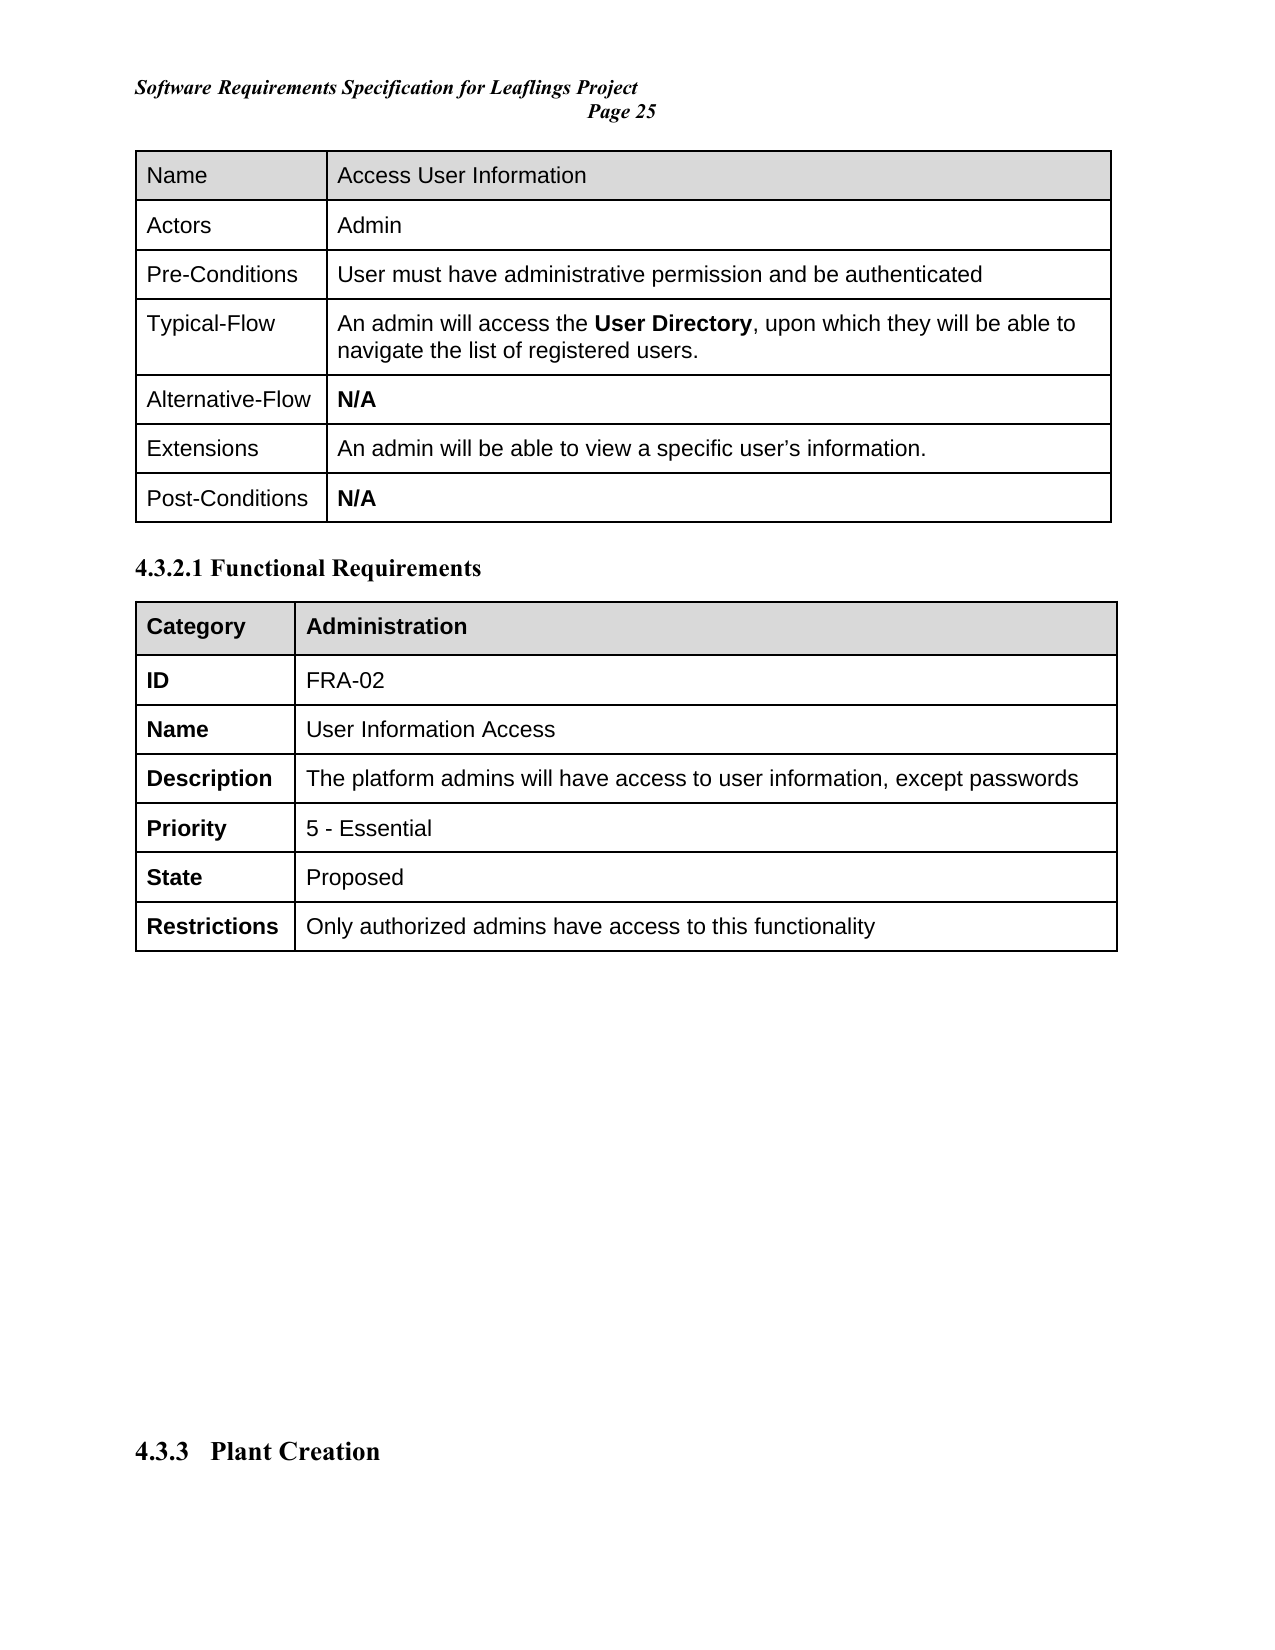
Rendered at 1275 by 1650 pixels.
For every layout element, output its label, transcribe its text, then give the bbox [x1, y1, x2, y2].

table_cell An admin will access the User Directory, upon which they will be able to navigate the list of registered users. [328, 300, 1110, 373]
table_cell Name [137, 706, 294, 753]
table_cell User must have administrative permission and be authenticated [328, 251, 1110, 298]
table_cell State [137, 853, 294, 901]
list Plant Creation [135, 1435, 1140, 1466]
table_header Administration [296, 603, 1116, 654]
table_cell Pre-Conditions [137, 251, 326, 298]
table_cell N/A [328, 376, 1110, 423]
table_cell User Information Access [296, 706, 1116, 753]
table_cell Alternative-Flow [137, 376, 326, 423]
table_header Name [137, 152, 326, 199]
table_cell 5 - Essential [296, 804, 1116, 851]
table_header Access User Information [328, 152, 1110, 199]
table_cell Admin [328, 201, 1110, 248]
table_cell An admin will be able to view a specific user’s information. [328, 425, 1110, 472]
table_cell Restrictions [137, 903, 294, 950]
table_cell ID [137, 656, 294, 703]
table_cell Extensions [137, 425, 326, 472]
list Functional Requirements [135, 553, 1140, 581]
table_cell Description [137, 755, 294, 802]
table_cell Only authorized admins have access to this functionality [296, 903, 1116, 950]
table_cell Proposed [296, 853, 1116, 901]
table_cell N/A [328, 474, 1110, 521]
table_cell Typical-Flow [137, 300, 326, 373]
table_cell The platform admins will have access to user information, except passwords [296, 755, 1116, 802]
table_cell FRA-02 [296, 656, 1116, 703]
table_cell Post-Conditions [137, 474, 326, 521]
table_cell Actors [137, 201, 326, 248]
table_header Category [137, 603, 294, 654]
table_cell Priority [137, 804, 294, 851]
